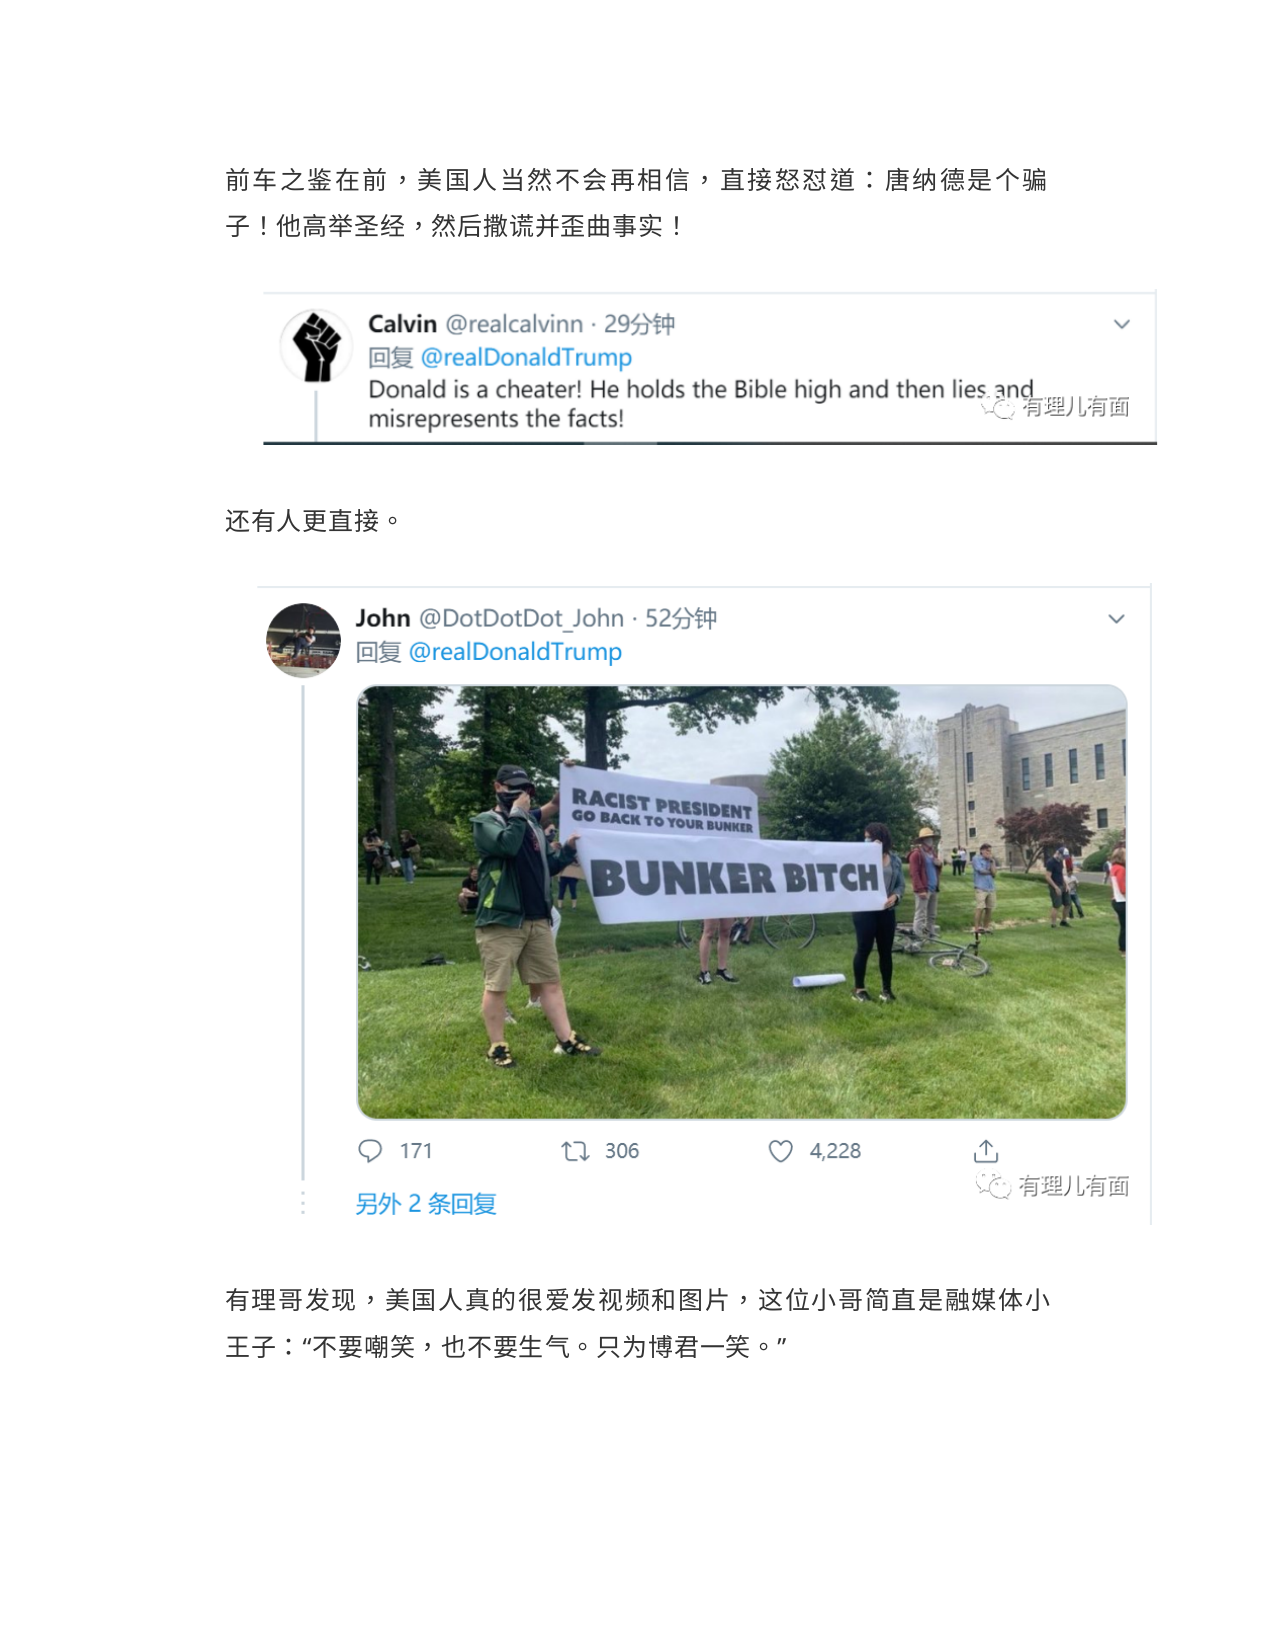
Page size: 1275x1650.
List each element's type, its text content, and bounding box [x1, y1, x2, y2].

text 有理哥发现，美国人真的很爱发视频和图片，这位小哥简直是融媒体小王子：“不要嘲笑，也不要生气。只为博君一笑。” [225, 1271, 1050, 1363]
picture [257, 583, 1158, 1225]
picture [257, 289, 1158, 445]
text 前车之鉴在前，美国人当然不会再相信，直接怒怼道：唐纳德是个骗子！他高举圣经，然后撒谎并歪曲事实！ [225, 150, 1050, 243]
text 还有人更直接。 [225, 491, 1050, 537]
